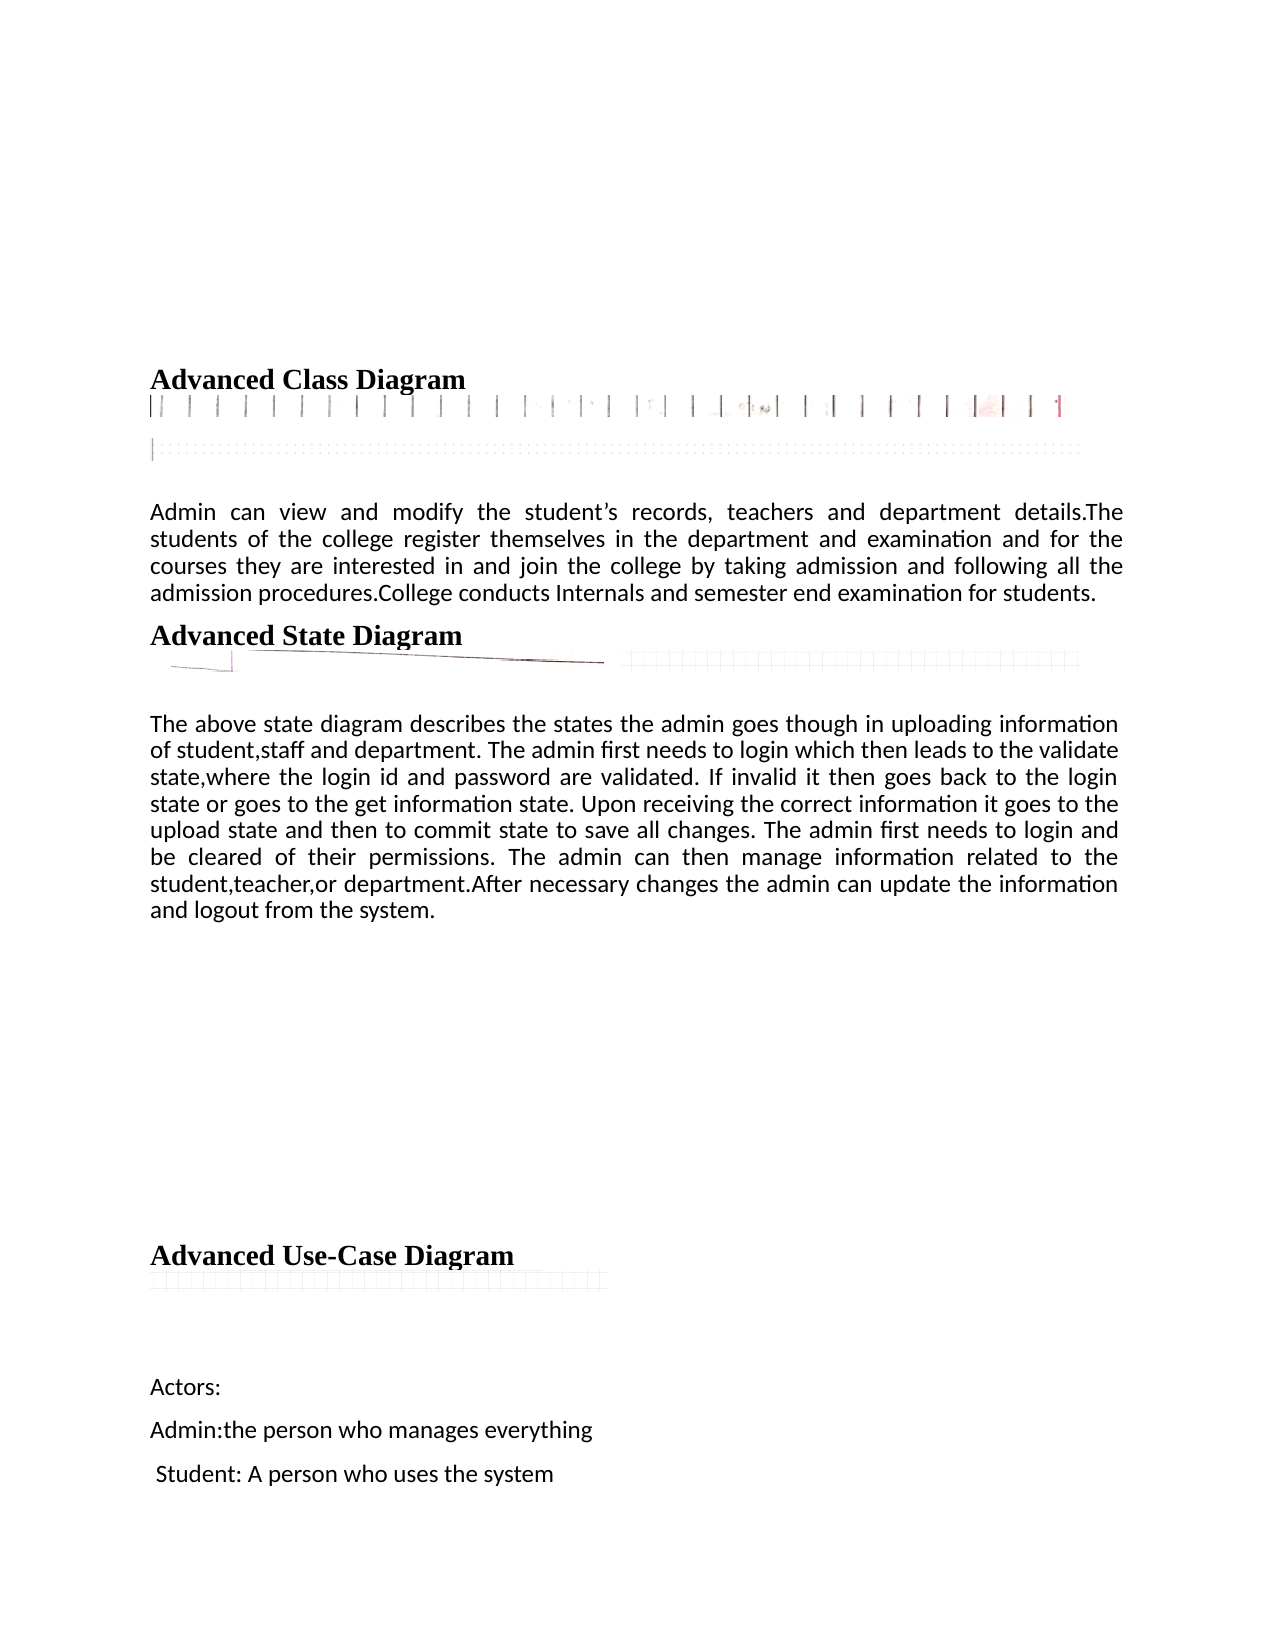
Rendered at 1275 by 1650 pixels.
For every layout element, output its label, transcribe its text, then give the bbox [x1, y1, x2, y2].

text Actors: [150, 1374, 1120, 1401]
text Student: A person who uses the system [150, 1461, 1120, 1487]
text Advanced State Diagram [150, 624, 1125, 651]
text Advanced Use-Case Diagram [150, 1244, 1120, 1271]
text Advanced Class Diagram [150, 368, 1125, 395]
text Admin:the person who manages everything [150, 1417, 1120, 1444]
text The above state diagram describes the states the admin goes though in uploading information of student,staff and department. The admin first needs to login which then leads to the validate state,where the login id and password are validated. If invalid it then goes back to the login state or goes to the get information state. Upon receiving the correct information it goes to the upload state and then to commit state to save all changes. The admin first needs to login and be cleared of their permissions. The admin can then manage information related to the student,teacher,or department.After necessary changes the admin can update the information and logout from the system. [150, 711, 1120, 924]
text Admin can view and modify the student’s records, teachers and department details.The students of the college register themselves in the department and examination and for the courses they are interested in and join the college by taking admission and following all the admission procedures.College conducts Internals and semester end examination for students. [150, 499, 1125, 607]
